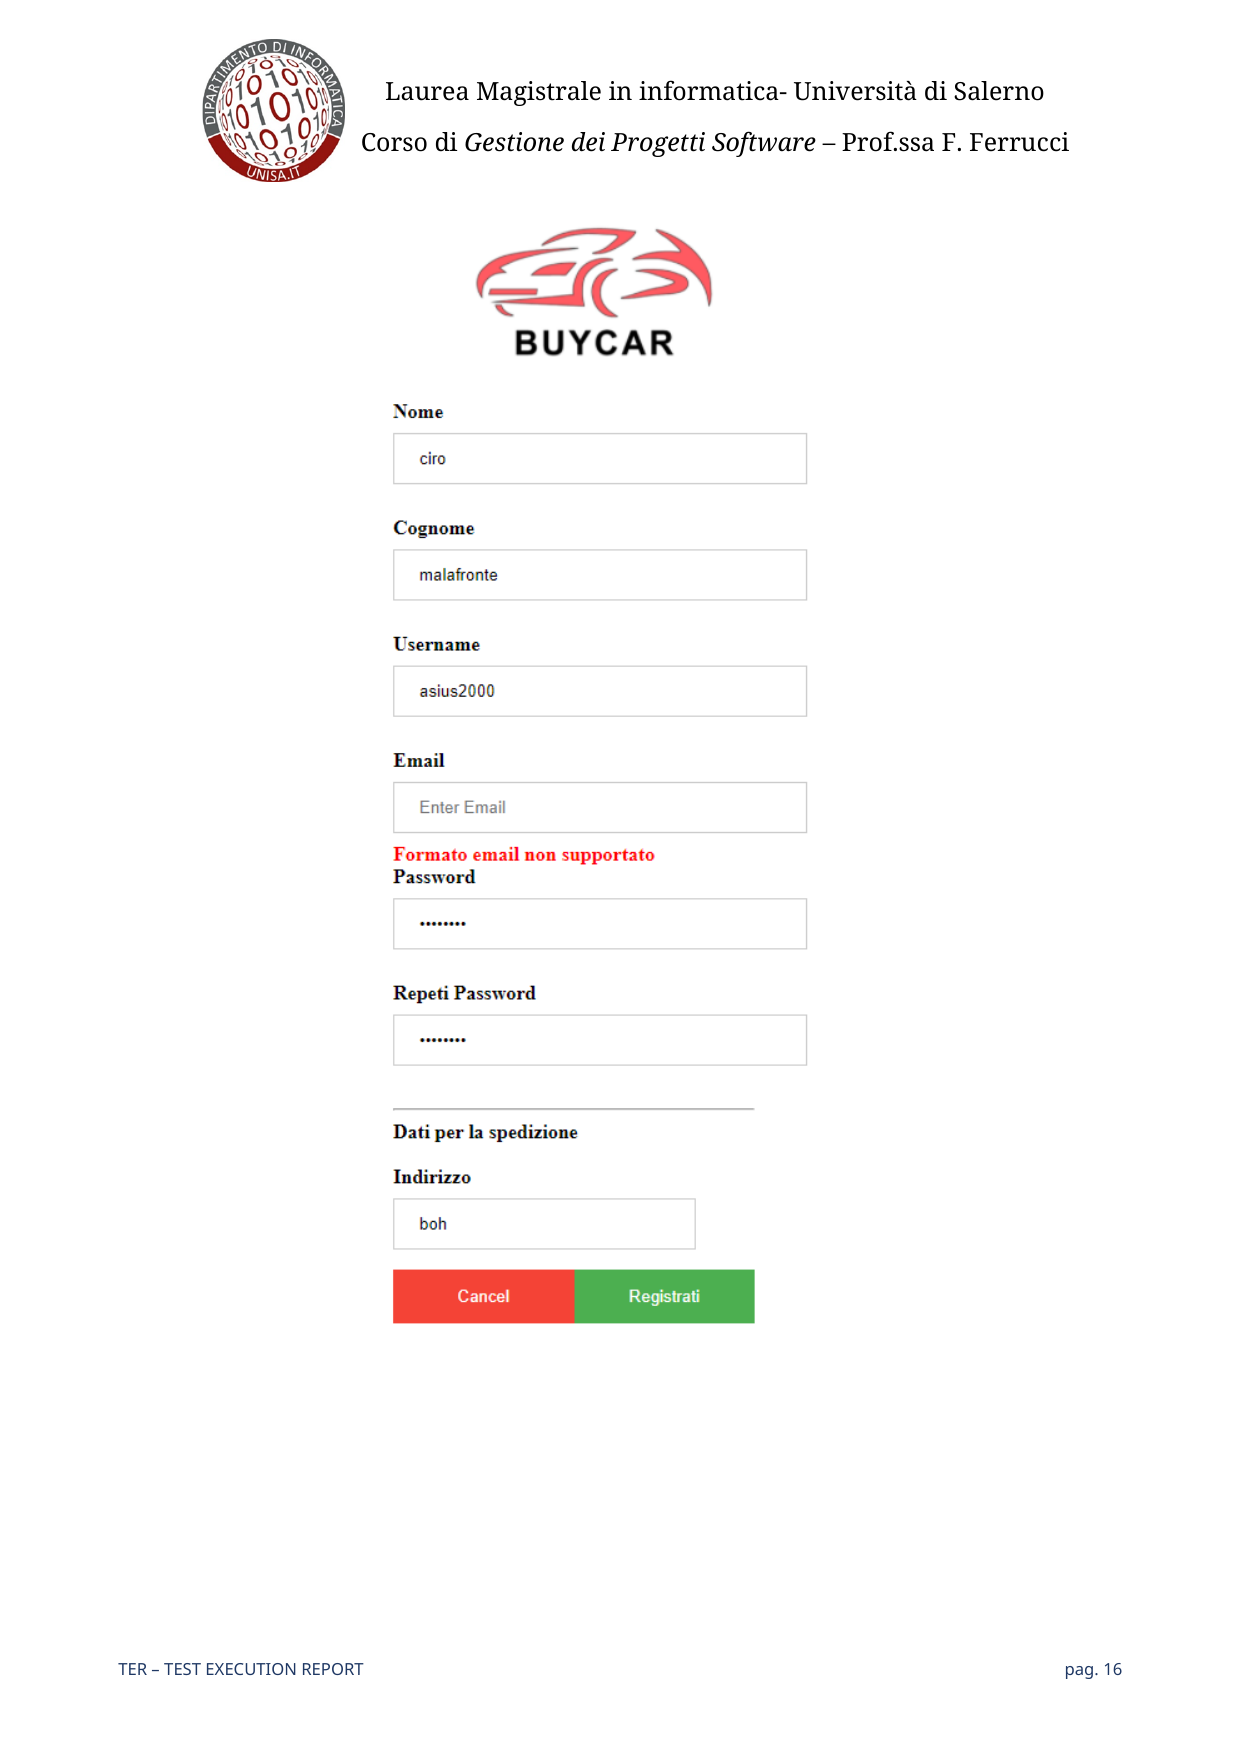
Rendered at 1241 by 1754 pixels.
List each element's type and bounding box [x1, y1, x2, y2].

picture [118, 203, 1025, 1356]
picture [202, 39, 345, 182]
